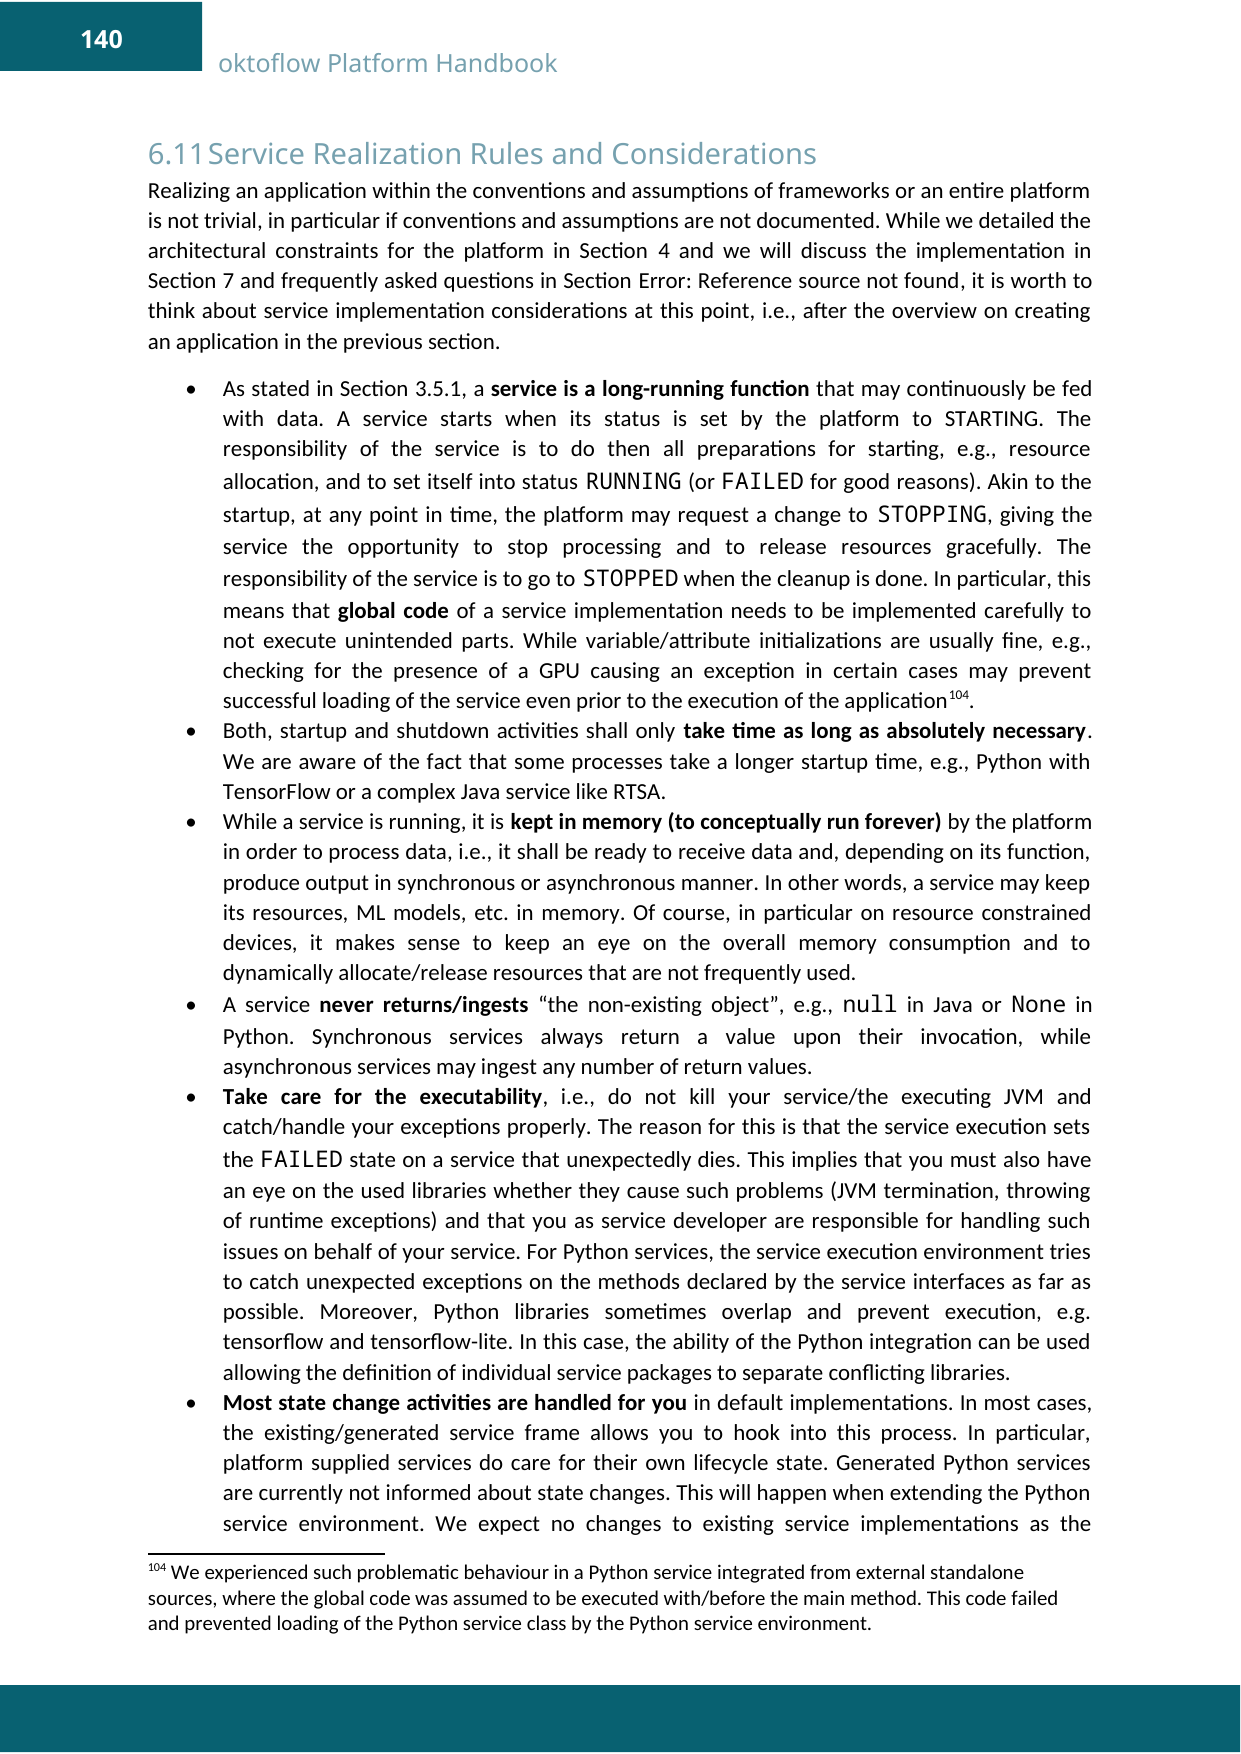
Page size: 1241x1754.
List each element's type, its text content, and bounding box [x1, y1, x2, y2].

list Take care for the executability, i.e., do not kill your service/the executing JVM and catch/handle your exceptions properly. The reason for this is that the service execution sets the FAILED state on a service that unexpectedly dies. This implies that you must also have an eye on the used libraries whether they cause such problems (JVM termination, throwing of runtime exceptions) and that you as service developer are responsible for handling such issues on behalf of your service. For Python services, the service execution environment tries to catch unexpected exceptions on the methods declared by the service interfaces as far as possible. Moreover, Python libraries sometimes overlap and prevent execution, e.g. tensorflow and tensorflow-lite. In this case, the ability of the Python integration can be used allowing the definition of individual service packages to separate conflicting libraries. [185, 1082, 1093, 1386]
list A service never returns/ingests “the non-existing object”, e.g., null in Java or None in Python. Synchronous services always return a value upon their invocation, while asynchronous services may ingest any number of return values. [185, 988, 1093, 1080]
subtitle Service Realization Rules and Considerations [148, 133, 1093, 173]
list As stated in Section 3.5.1, a service is a long-running function that may continuously be fed with data. A service starts when its status is set by the platform to STARTING. The responsibility of the service is to do then all preparations for starting, e.g., resource allocation, and to set itself into status RUNNING (or FAILED for good reasons). Akin to the startup, at any point in time, the platform may request a change to STOPPING, giving the service the opportunity to stop processing and to release resources gracefully. The responsibility of the service is to go to STOPPED when the cleanup is done. In particular, this means that global code of a service implementation needs to be implemented carefully to not execute unintended parts. While variable/attribute initializations are usually fine, e.g., checking for the presence of a GPU causing an exception in certain cases may prevent successful loading of the service even prior to the execution of the application. [185, 374, 1093, 714]
list While a service is running, it is kept in memory (to conceptually run forever) by the platform in order to process data, i.e., it shall be ready to receive data and, depending on its function, produce output in synchronous or asynchronous manner. In other words, a service may keep its resources, ML models, etc. in memory. Of course, in particular on resource constrained devices, it makes sense to keep an eye on the overall memory consumption and to dynamically allocate/release resources that are not frequently used. [185, 807, 1093, 986]
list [185, 1388, 1093, 1537]
list Both, startup and shutdown activities shall only take time as long as absolutely necessary. We are aware of the fact that some processes take a longer startup time, e.g., Python with TensorFlow or a complex Java service like RTSA. [185, 717, 1093, 805]
